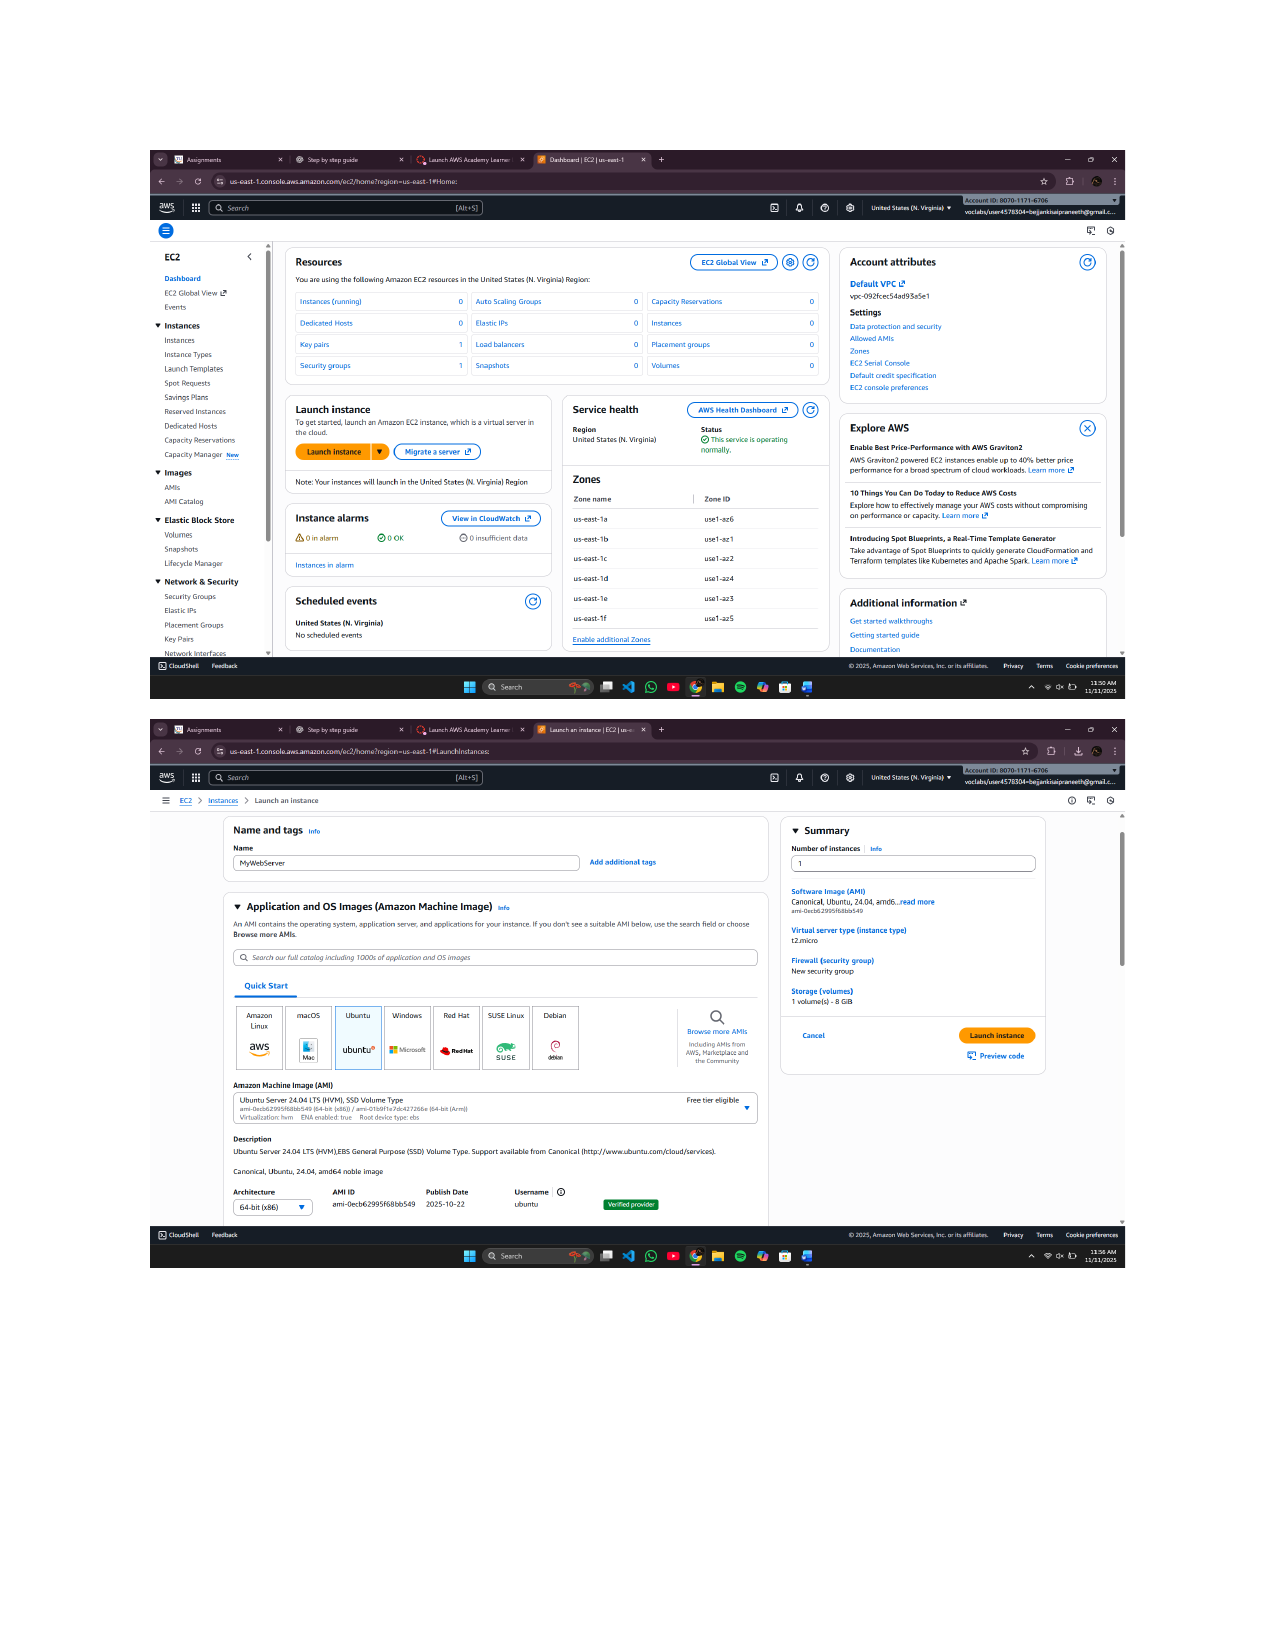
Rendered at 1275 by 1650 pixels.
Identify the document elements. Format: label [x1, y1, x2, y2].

picture [150, 719, 1125, 1268]
picture [150, 150, 1125, 699]
